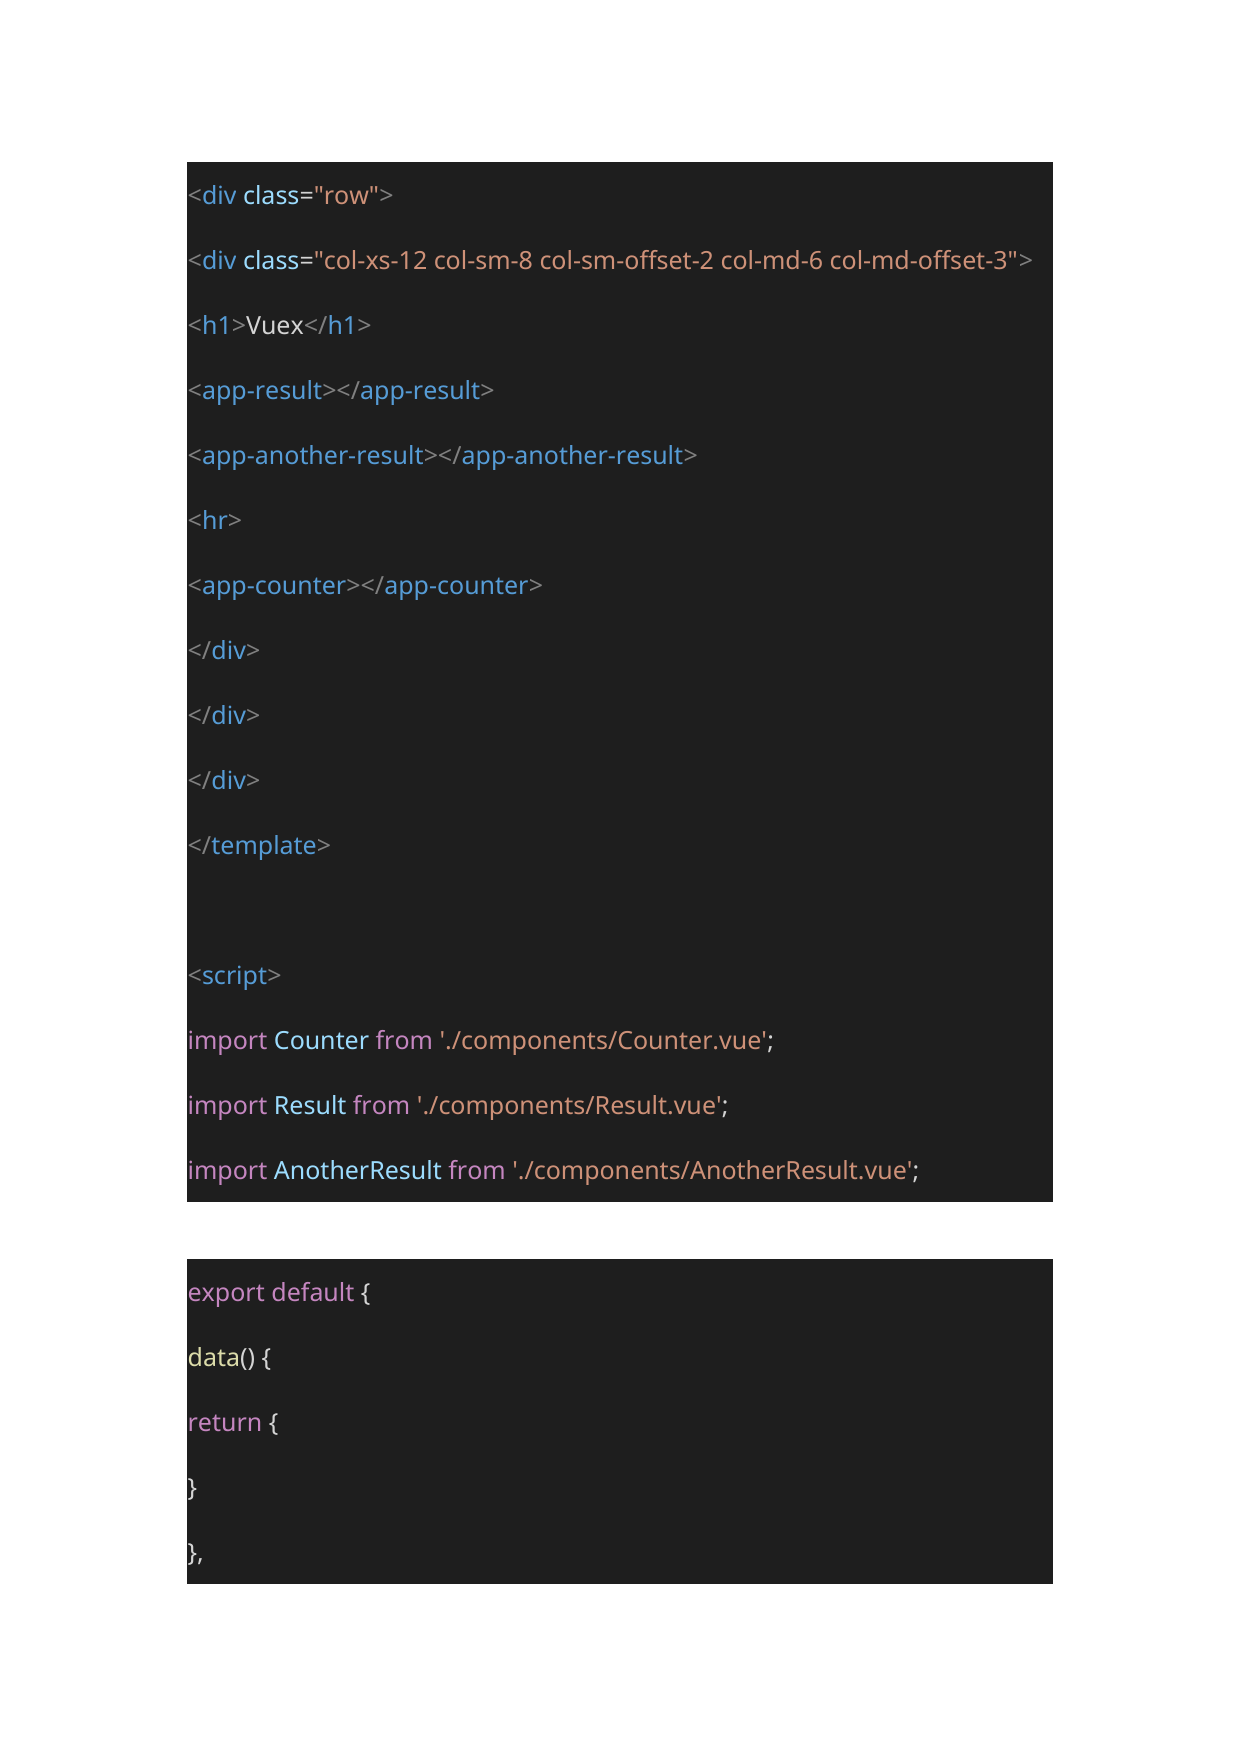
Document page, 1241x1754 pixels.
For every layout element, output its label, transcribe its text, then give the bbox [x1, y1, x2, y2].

text </div> [187, 682, 1053, 747]
text <script> [187, 942, 1053, 1007]
text <hr> [187, 487, 1053, 552]
text export default { [187, 1259, 1053, 1324]
text </div> [187, 617, 1053, 682]
text </template> [187, 812, 1053, 877]
text <div class="row"> [187, 162, 1053, 227]
text } [187, 1454, 1053, 1519]
text data() { [187, 1324, 1053, 1389]
text import Result from './components/Result.vue'; [187, 1072, 1053, 1137]
text <app-another-result></app-another-result> [187, 422, 1053, 487]
text <div class="col-xs-12 col-sm-8 col-sm-offset-2 col-md-6 col-md-offset-3"> [187, 227, 1053, 292]
text <h1>Vuex</h1> [187, 292, 1053, 357]
text return { [187, 1389, 1053, 1454]
text <app-counter></app-counter> [187, 552, 1053, 617]
text </div> [187, 747, 1053, 812]
text <app-result></app-result> [187, 357, 1053, 422]
text import AnotherResult from './components/AnotherResult.vue'; [187, 1137, 1053, 1202]
text import Counter from './components/Counter.vue'; [187, 1007, 1053, 1072]
text }, [187, 1519, 1053, 1584]
